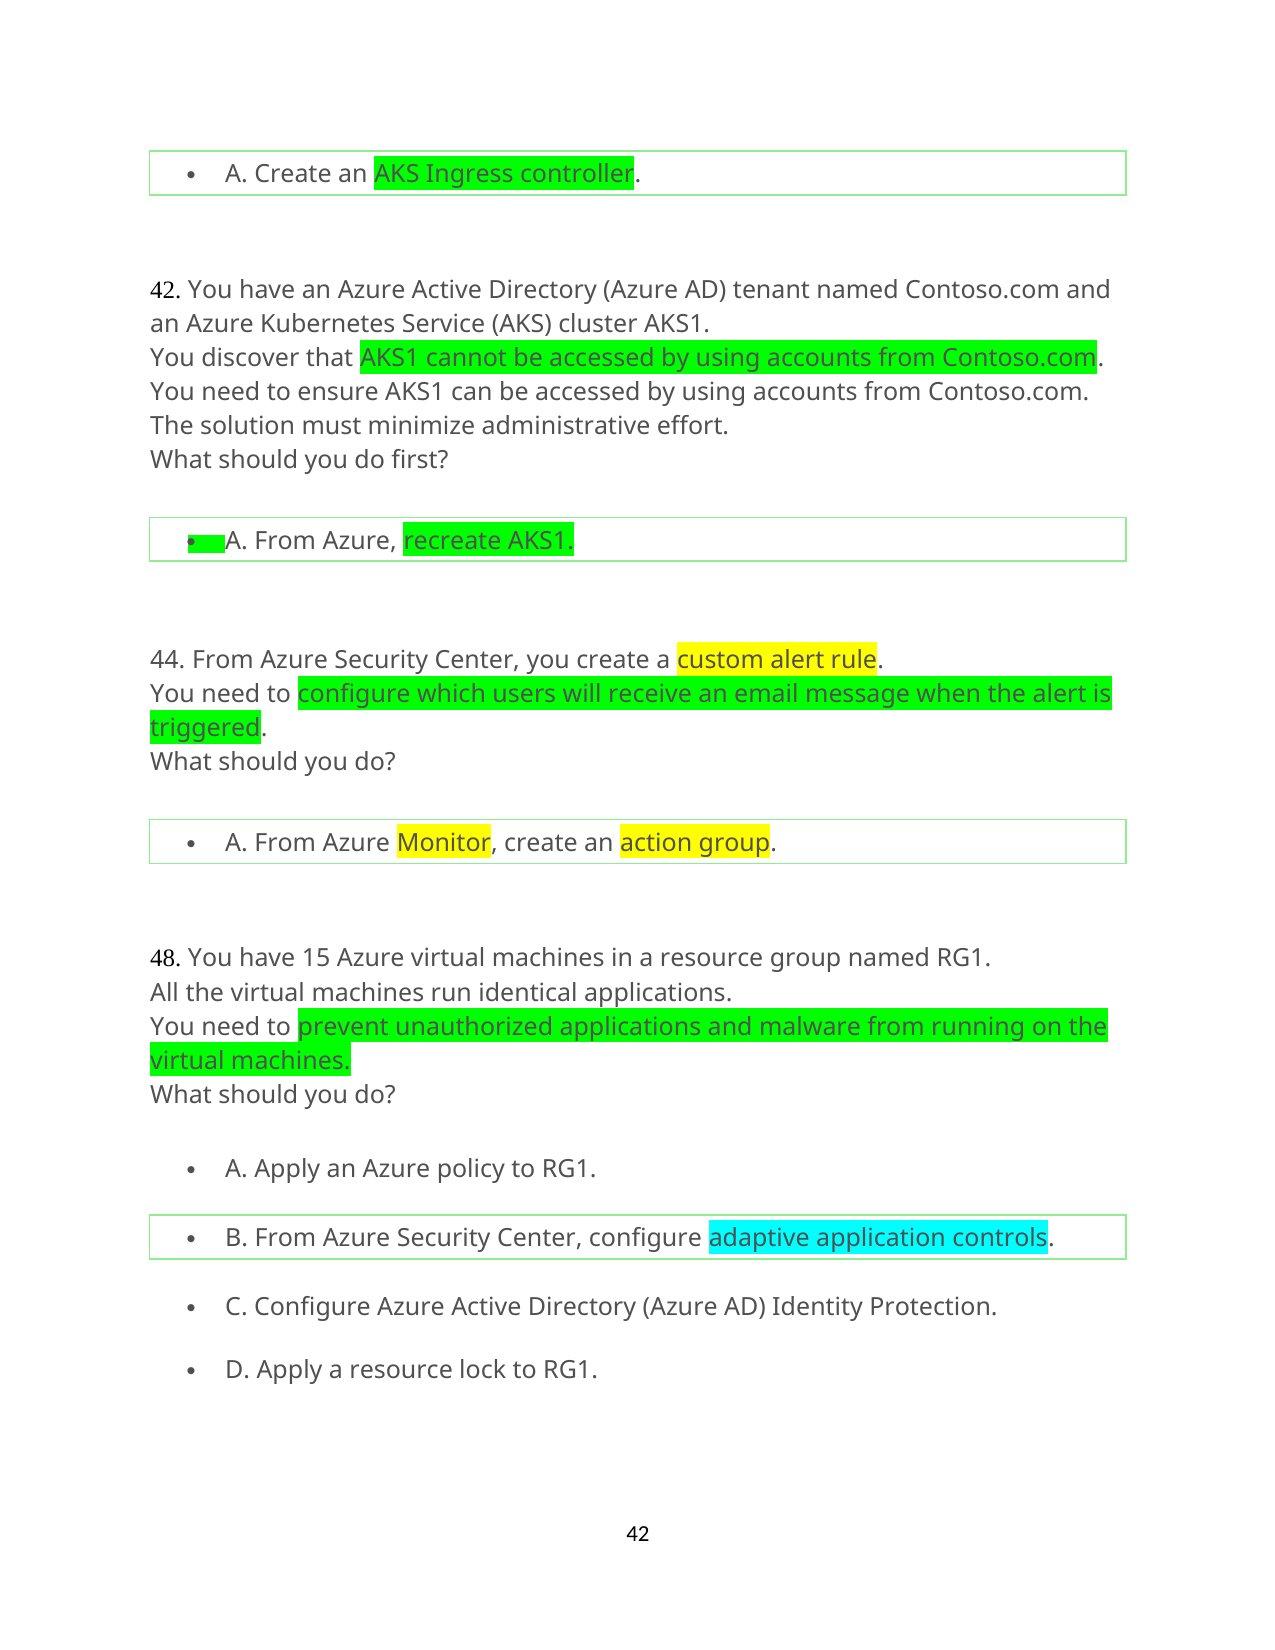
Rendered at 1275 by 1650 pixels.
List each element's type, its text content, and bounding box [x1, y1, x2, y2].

text 44. From Azure Security Center, you create a custom alert rule. You need to configure which users will receive an email message when the alert is triggered. What should you do? [150, 642, 1125, 778]
list A. From Azure, recreate AKS1. [150, 518, 1125, 560]
text 42. You have an Azure Active Directory (Azure AD) tenant named Contoso.com and an Azure Kubernetes Service (AKS) cluster AKS1. You discover that AKS1 cannot be accessed by using accounts from Contoso.com. You need to ensure AKS1 can be accessed by using accounts from Contoso.com. The solution must minimize administrative effort. What should you do first? [150, 272, 1125, 476]
list A. Apply an Azure policy to RG1. [187, 1151, 1125, 1185]
list C. Configure Azure Active Directory (Azure AD) Identity Protection. [187, 1289, 1125, 1323]
text 48. You have 15 Azure virtual machines in a resource group named RG1. All the virtual machines run identical applications. You need to prevent unauthorized applications and malware from running on the virtual machines. What should you do? [150, 940, 1125, 1110]
list D. Apply a resource lock to RG1. [187, 1352, 1125, 1386]
list A. From Azure Monitor, create an action group. [150, 820, 1125, 863]
list A. Create an AKS Ingress controller. [150, 152, 1125, 194]
list B. From Azure Security Center, configure adaptive application controls. [150, 1216, 1125, 1258]
